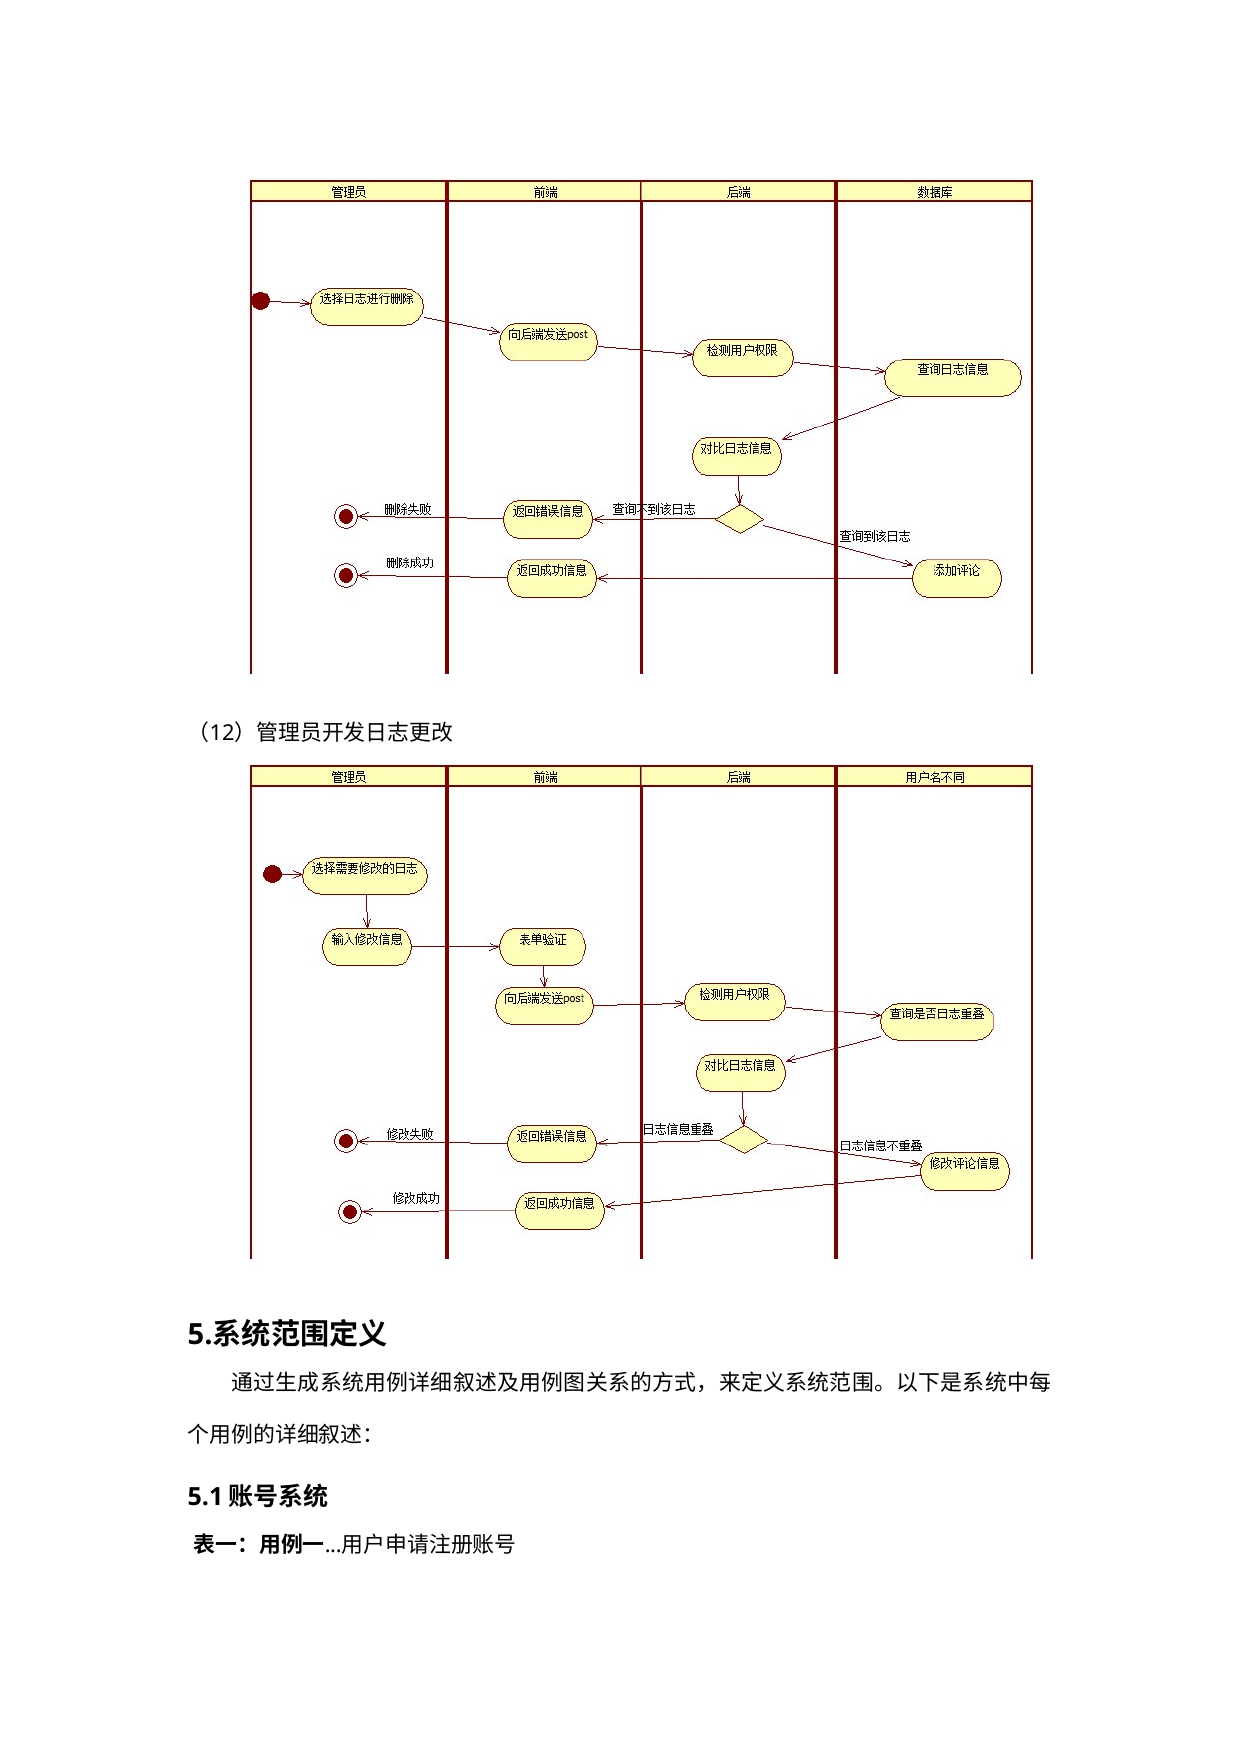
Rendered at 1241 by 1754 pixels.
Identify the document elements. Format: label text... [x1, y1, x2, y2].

text 5.1账号系统 [187, 1462, 1053, 1527]
text 通过生成系统用例详细叙述及用例图关系的方式，来定义系统范围。以下是系统中每个用例的详细叙述： [187, 1364, 1053, 1462]
text 5.系统范围定义 [187, 1299, 1053, 1364]
text 表一：用例一...用户申请注册账号 [187, 1527, 1053, 1559]
text （12）管理员开发日志更改 [187, 714, 1053, 747]
picture [231, 162, 1052, 692]
picture [231, 747, 1052, 1277]
